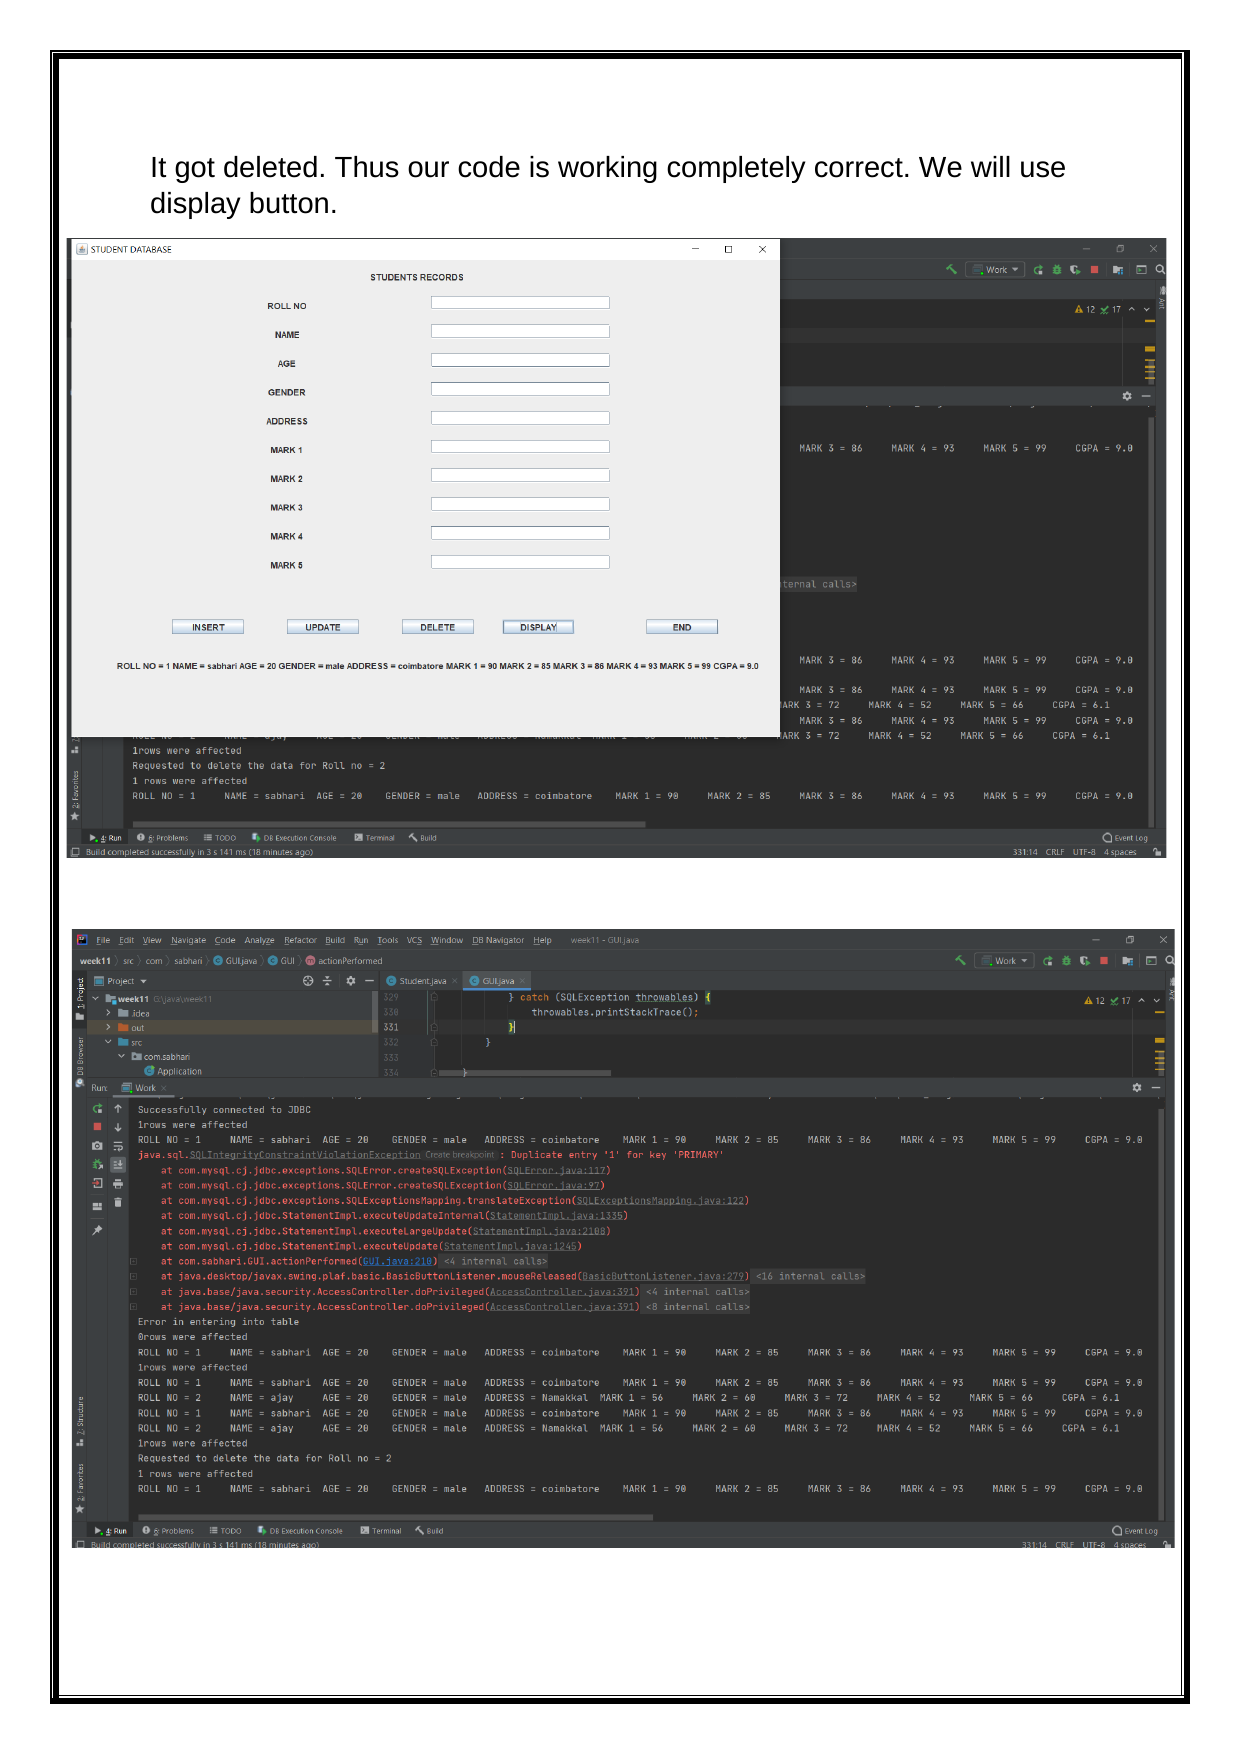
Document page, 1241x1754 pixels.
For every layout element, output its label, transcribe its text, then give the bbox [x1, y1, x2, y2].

picture [66, 238, 1166, 858]
text It got deleted. Thus our code is working completely correct. We will use display button. [150, 150, 1090, 220]
picture [71, 929, 1175, 1548]
